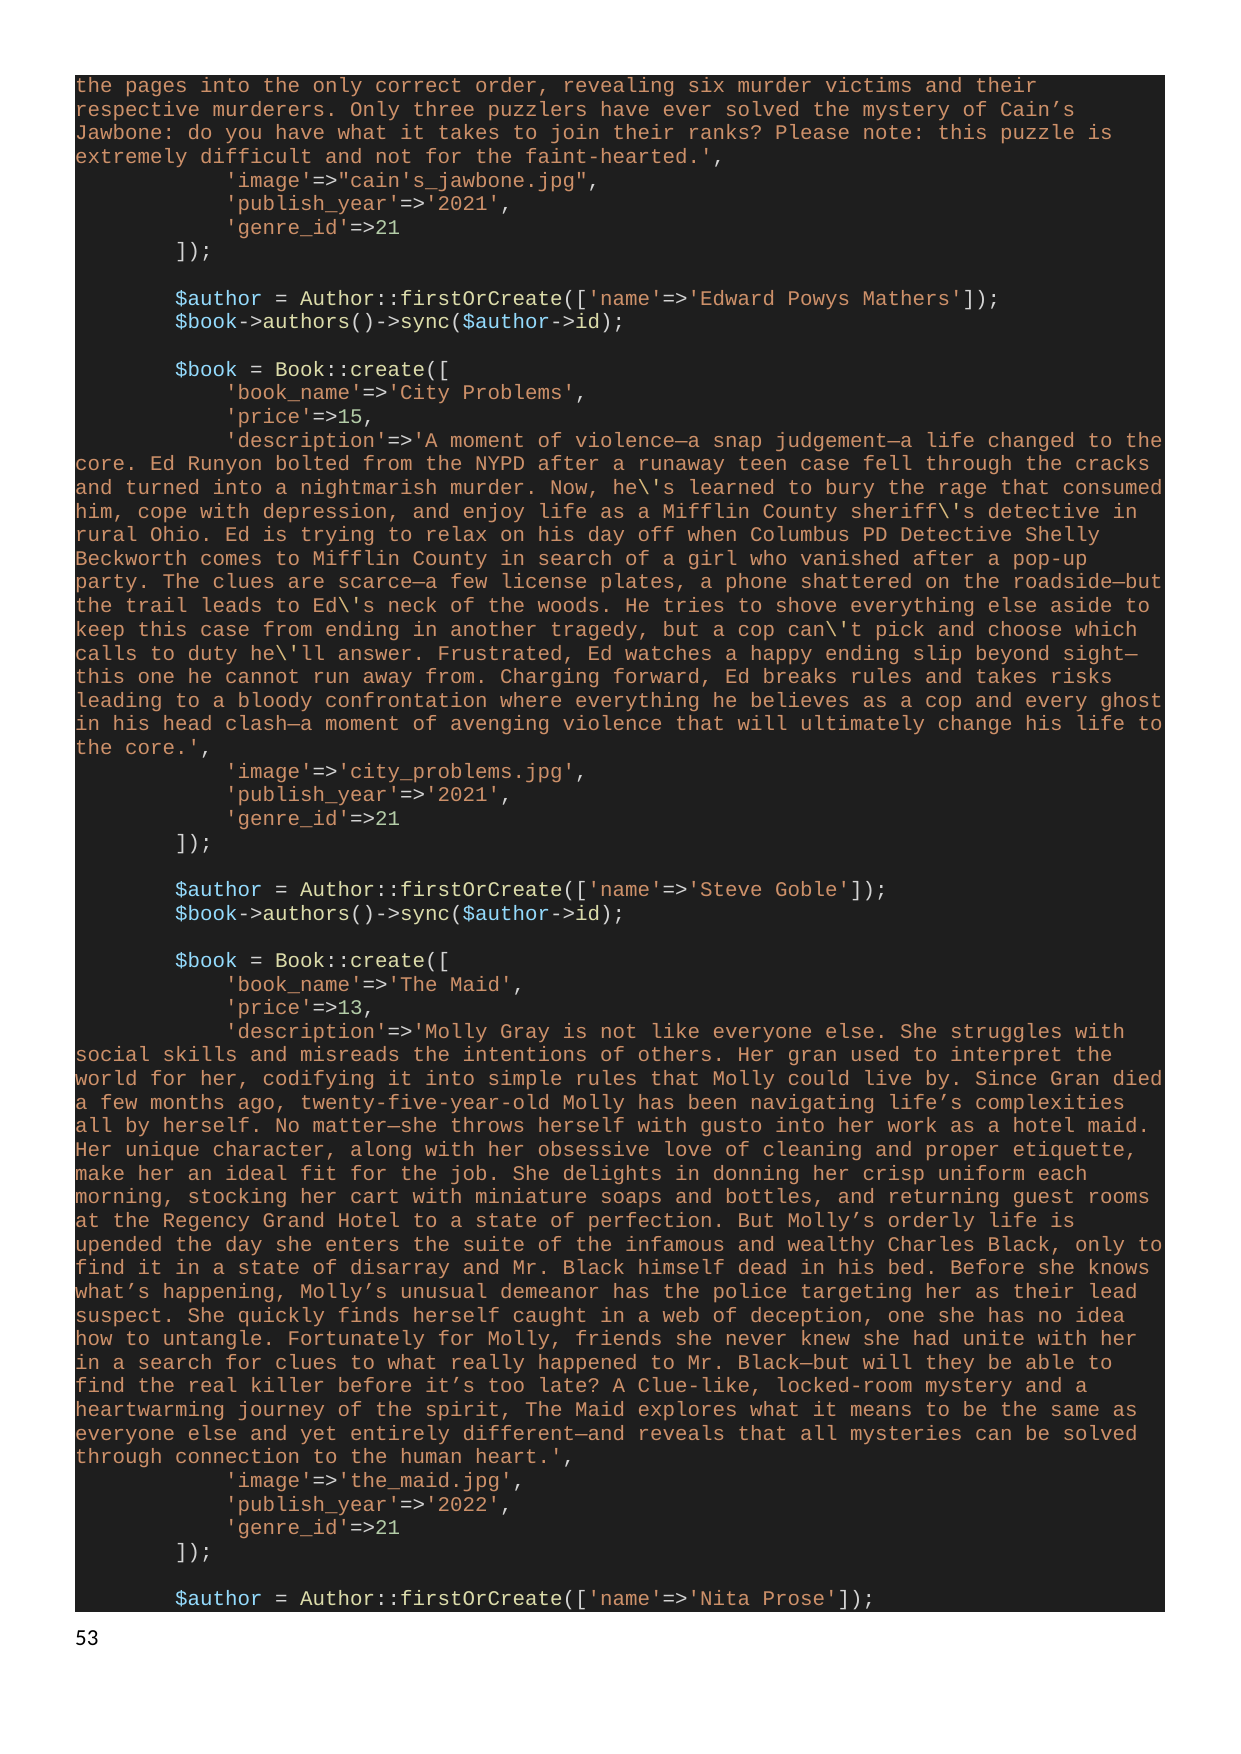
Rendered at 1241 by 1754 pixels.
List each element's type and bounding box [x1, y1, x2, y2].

text [75, 75, 1165, 1612]
